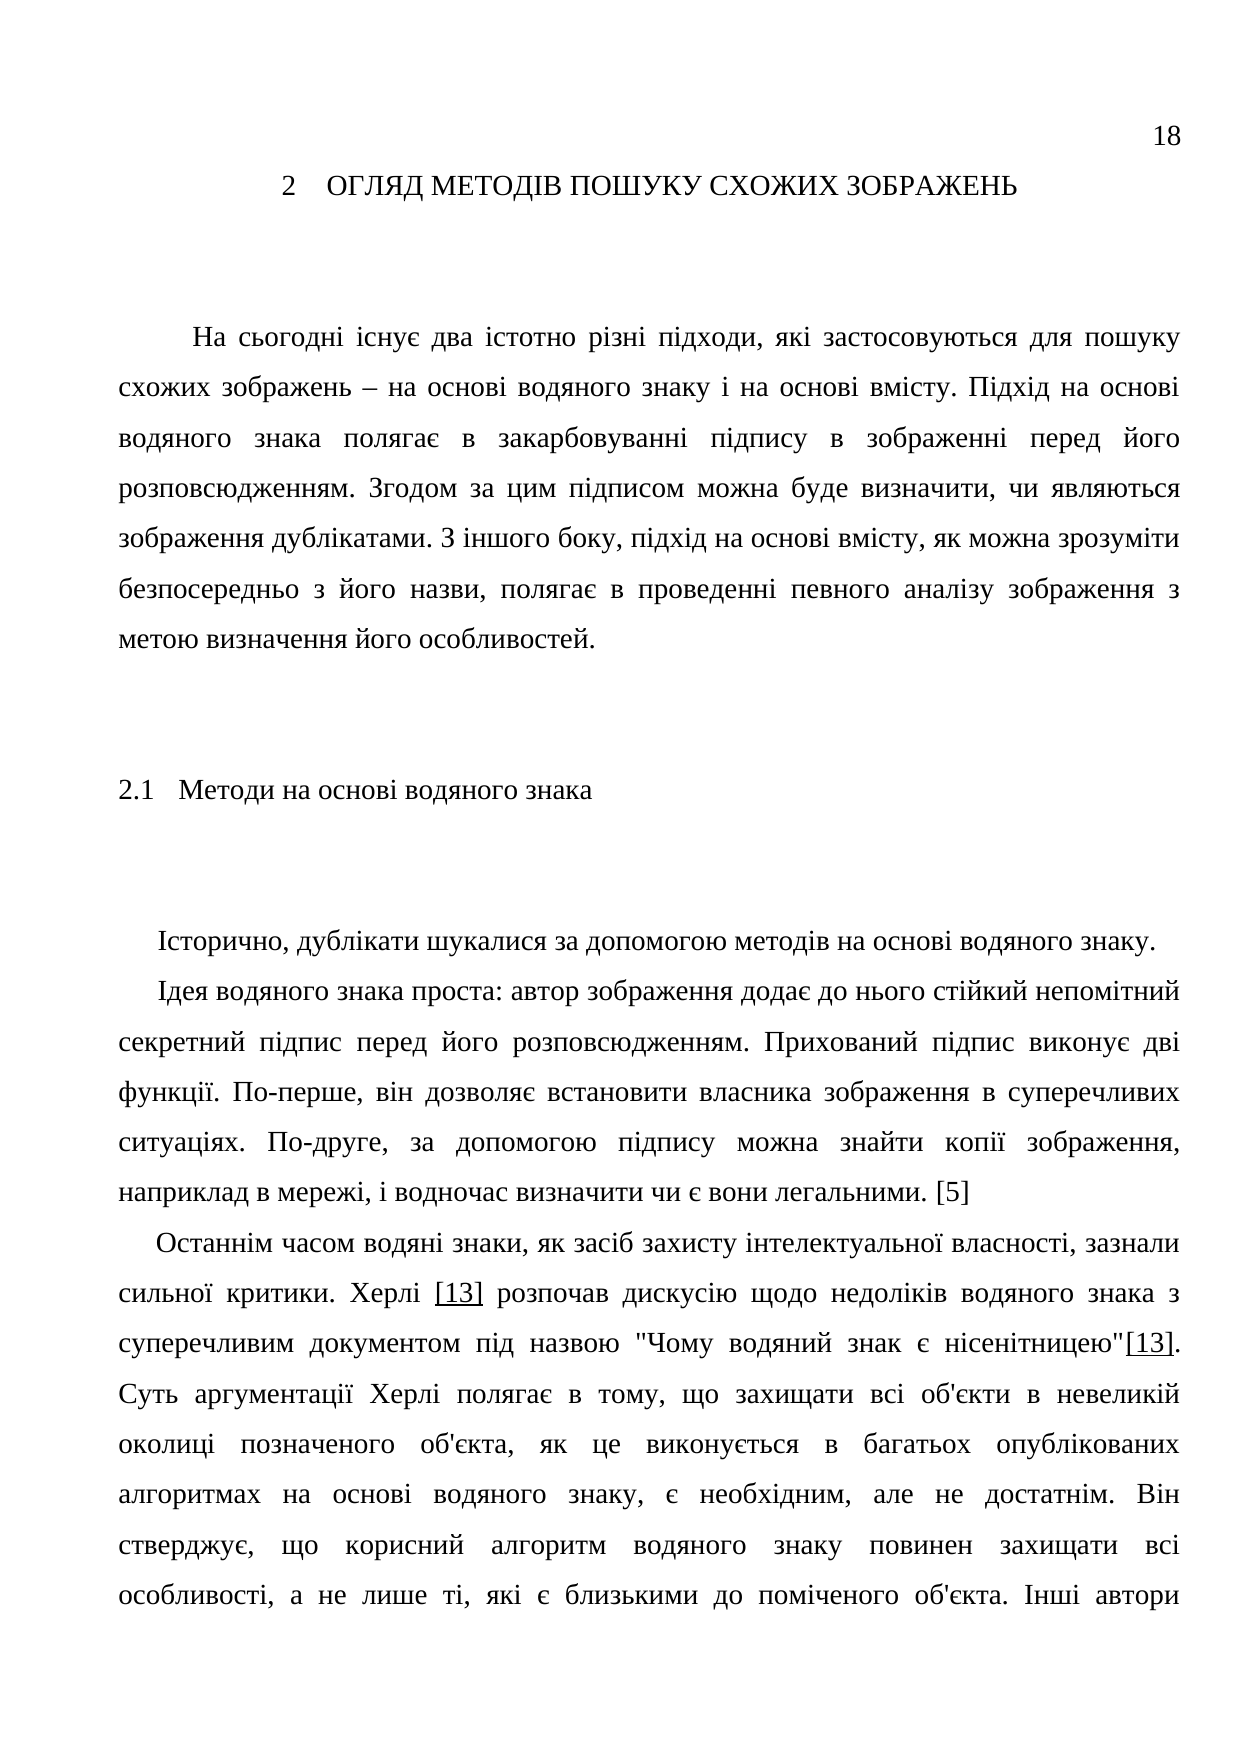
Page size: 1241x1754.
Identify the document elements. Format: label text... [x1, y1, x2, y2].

subtitle Методи на основі водяного знака [118, 772, 1181, 806]
text Ідея водяного знака проста: автор зображення додає до нього стійкий непомітний секретний підпис перед його розповсюдженням. Прихований підпис виконує дві функції. По-перше, він дозволяє встановити власника зображення в суперечливих ситуаціях. По-друге, за допомогою підпису можна знайти копії зображення, наприклад в мережі, і водночас визначити чи є вони легальними. [5] [118, 973, 1181, 1208]
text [118, 1225, 1181, 1611]
text На сьогодні існує два істотно різні підходи, які застосовуються для пошуку схожих зображень – на основі водяного знаку і на основі вмісту. Підхід на основі водяного знака полягає в закарбовуванні підпису в зображенні перед його розповсюдженням. Згодом за цим підписом можна буде визначити, чи являються зображення дублікатами. З іншого боку, підхід на основі вмісту, як можна зрозуміти безпосередньо з його назви, полягає в проведенні певного аналізу зображення з метою визначення його особливостей. [118, 319, 1181, 655]
subtitle Огляд методів пошуку схожих зображень [118, 168, 1181, 202]
text Історично, дублікати шукалися за допомогою методів на основі водяного знаку. [118, 923, 1181, 957]
